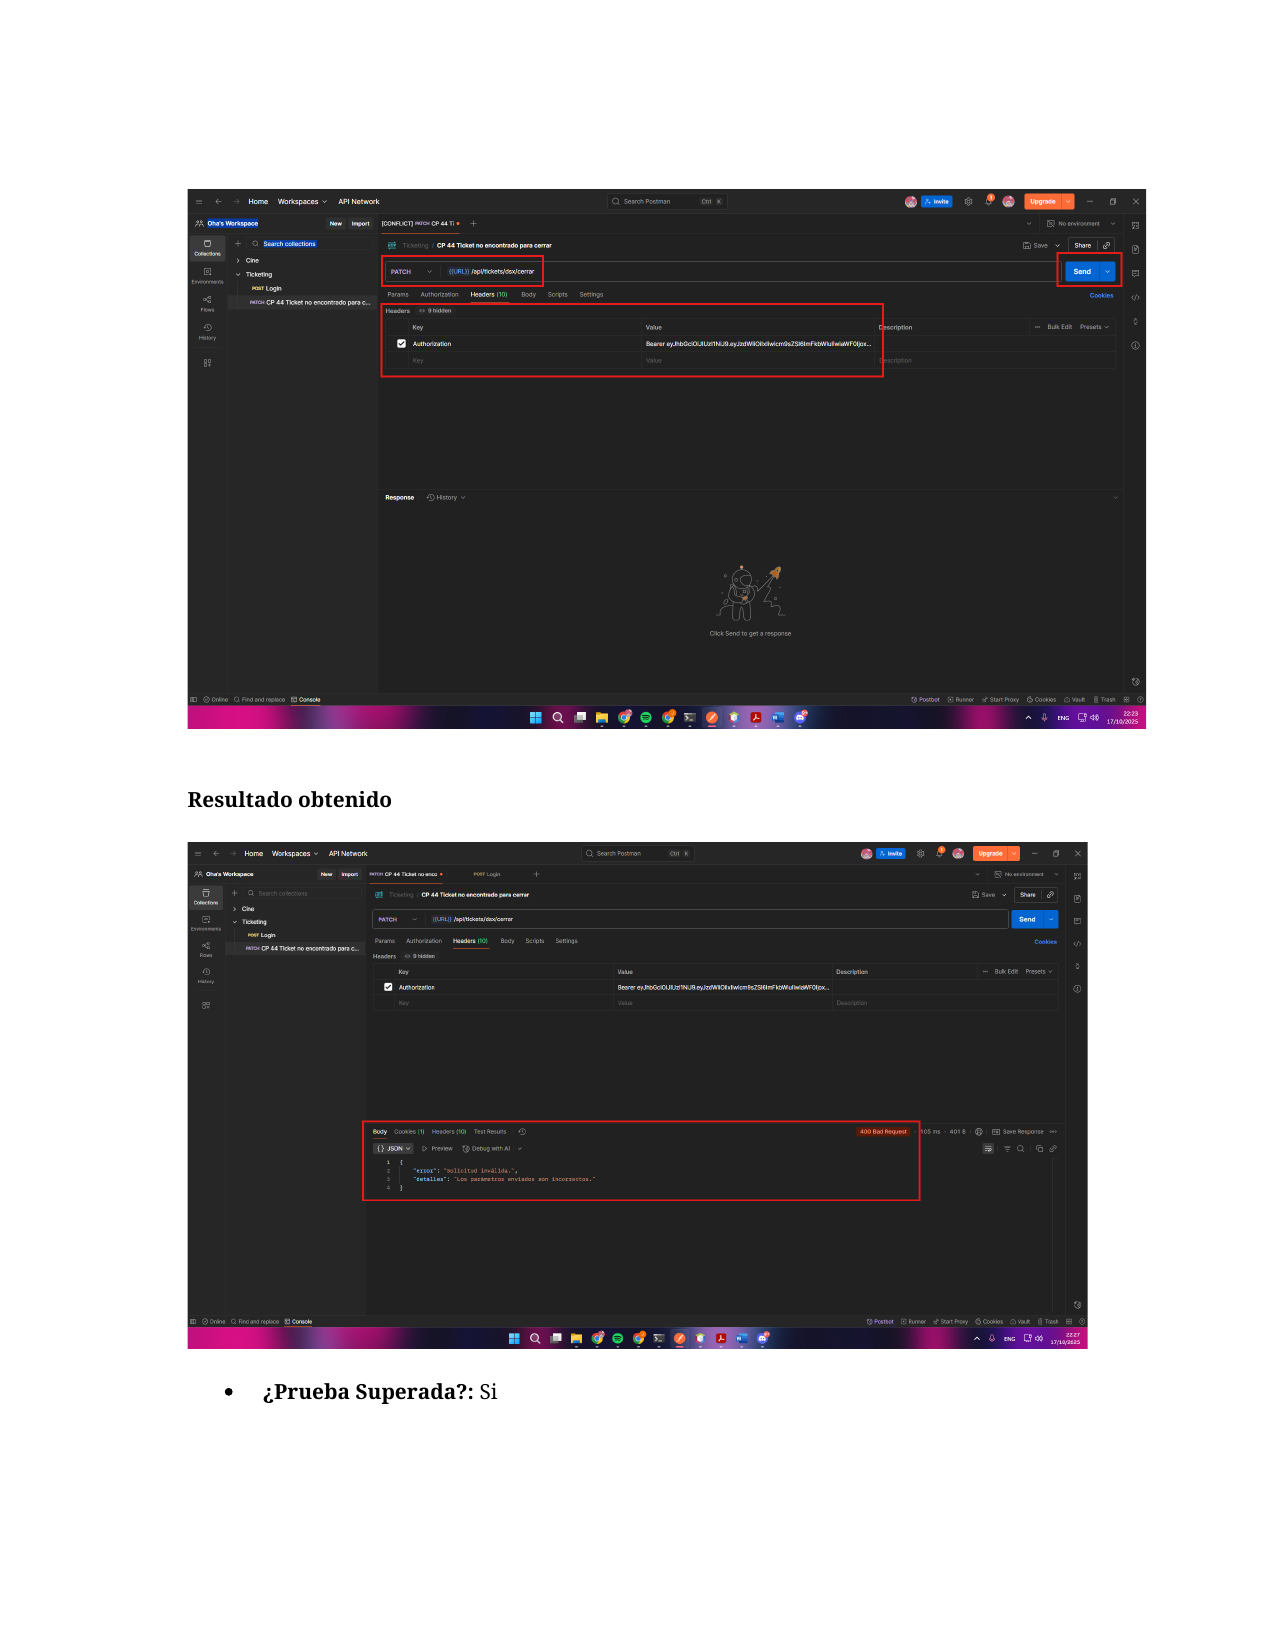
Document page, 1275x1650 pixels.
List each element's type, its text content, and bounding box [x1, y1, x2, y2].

list ¿Prueba Superada?: Si [225, 1377, 1275, 1405]
picture [187, 189, 1147, 729]
text Resultado obtenido [187, 786, 1275, 814]
picture [187, 842, 1088, 1349]
